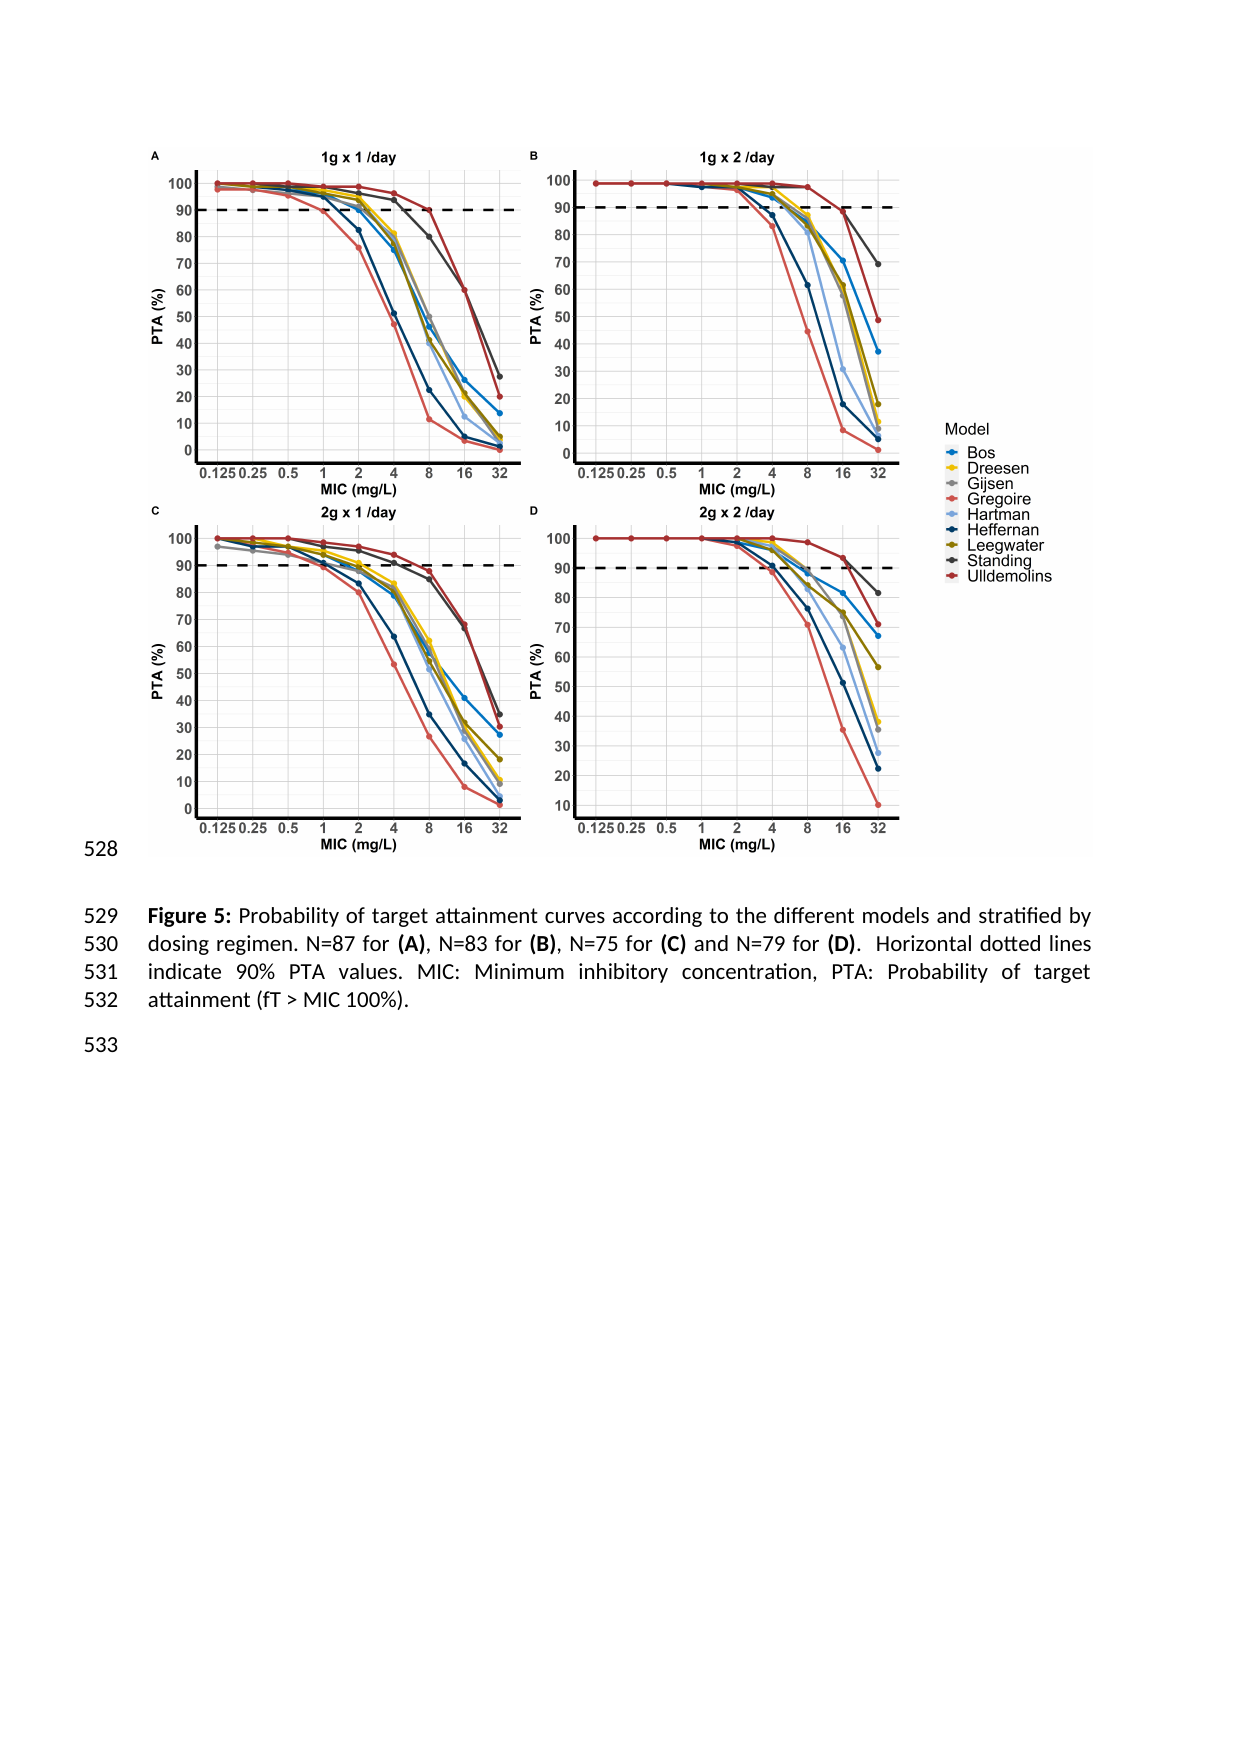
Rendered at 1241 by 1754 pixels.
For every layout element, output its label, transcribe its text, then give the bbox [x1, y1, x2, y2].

text Figure 5: Probability of target attainment curves according to the different models and stratified by dosing regimen. N=87 for (A), N=83 for (B), N=75 for (C) and N=79 for (D). Horizontal dotted lines indicate 90% PTA values. MIC: Minimum inhibitory concentration, PTA: Probability of target attainment (fT > MIC 100%). [148, 901, 1093, 1013]
